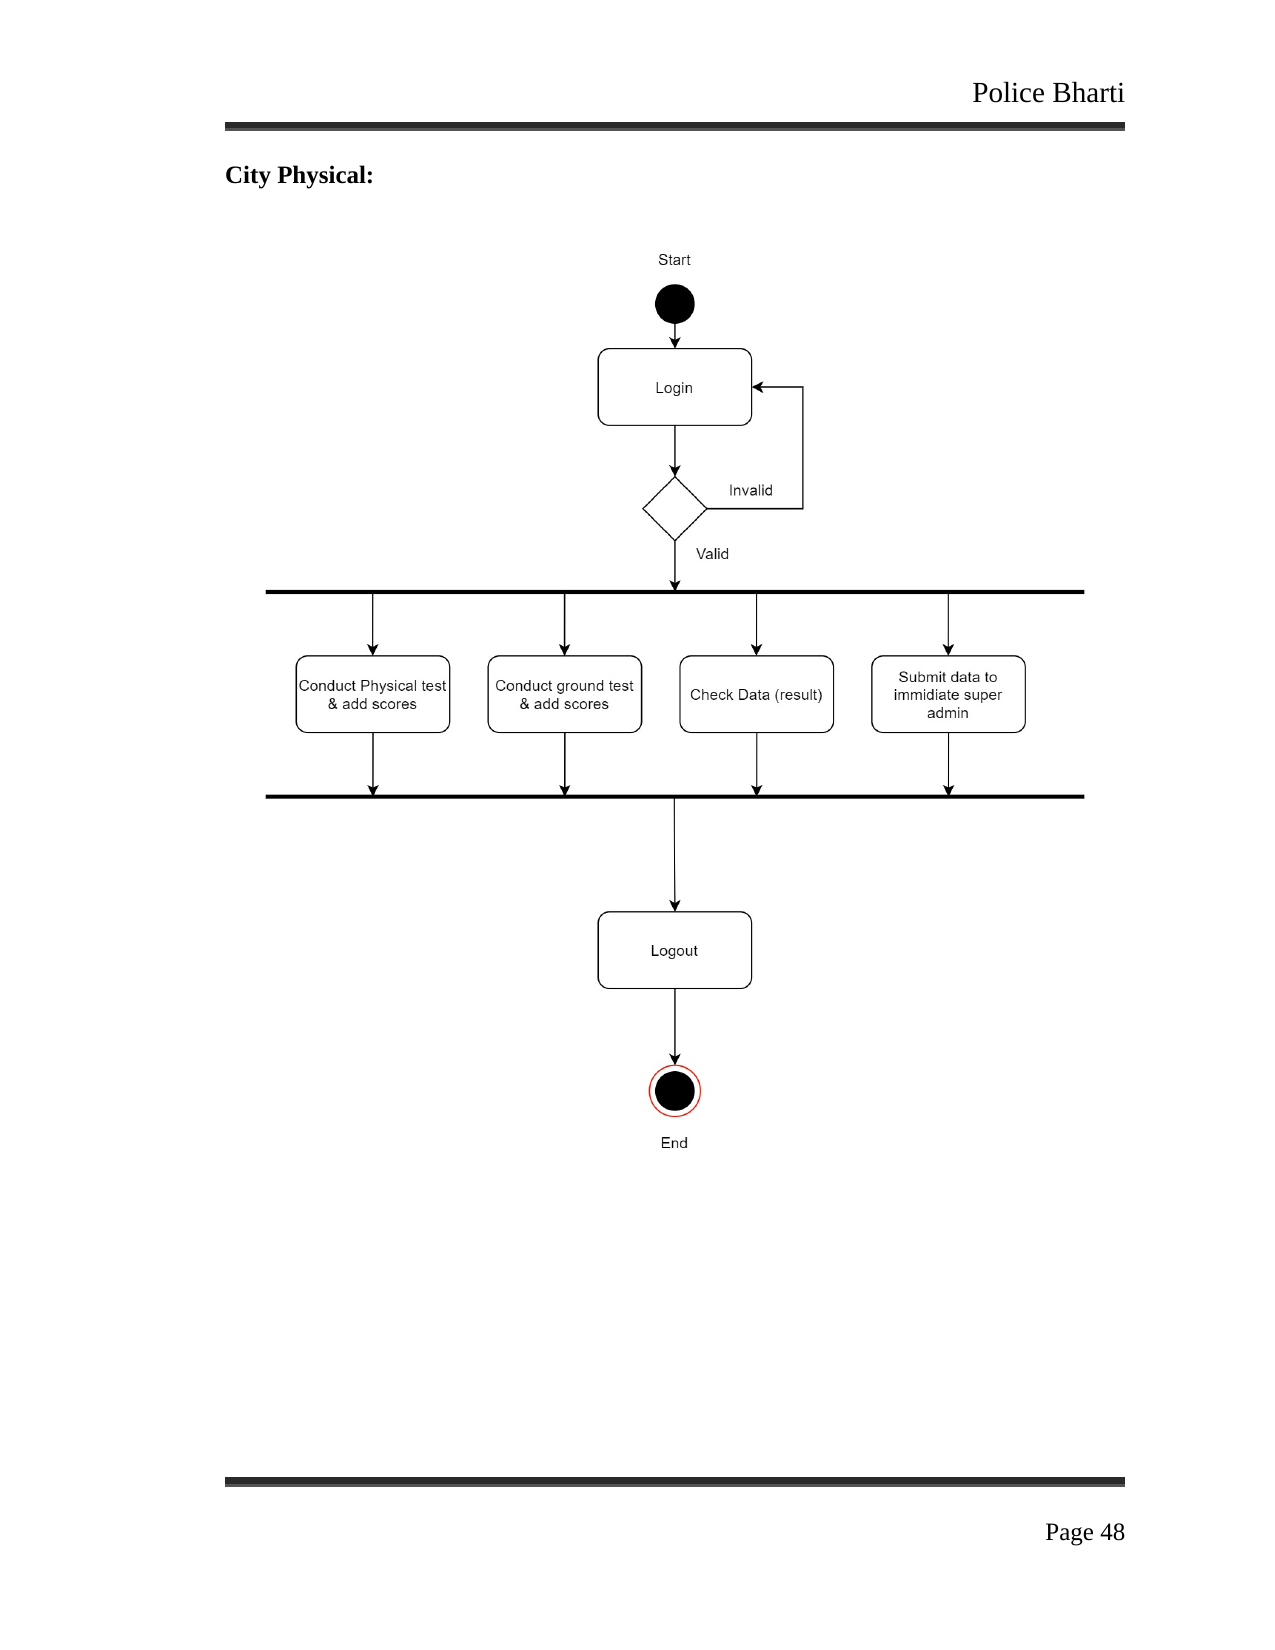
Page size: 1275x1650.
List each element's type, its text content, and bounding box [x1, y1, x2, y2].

text City Physical: [225, 160, 1125, 189]
picture [225, 207, 1125, 1194]
